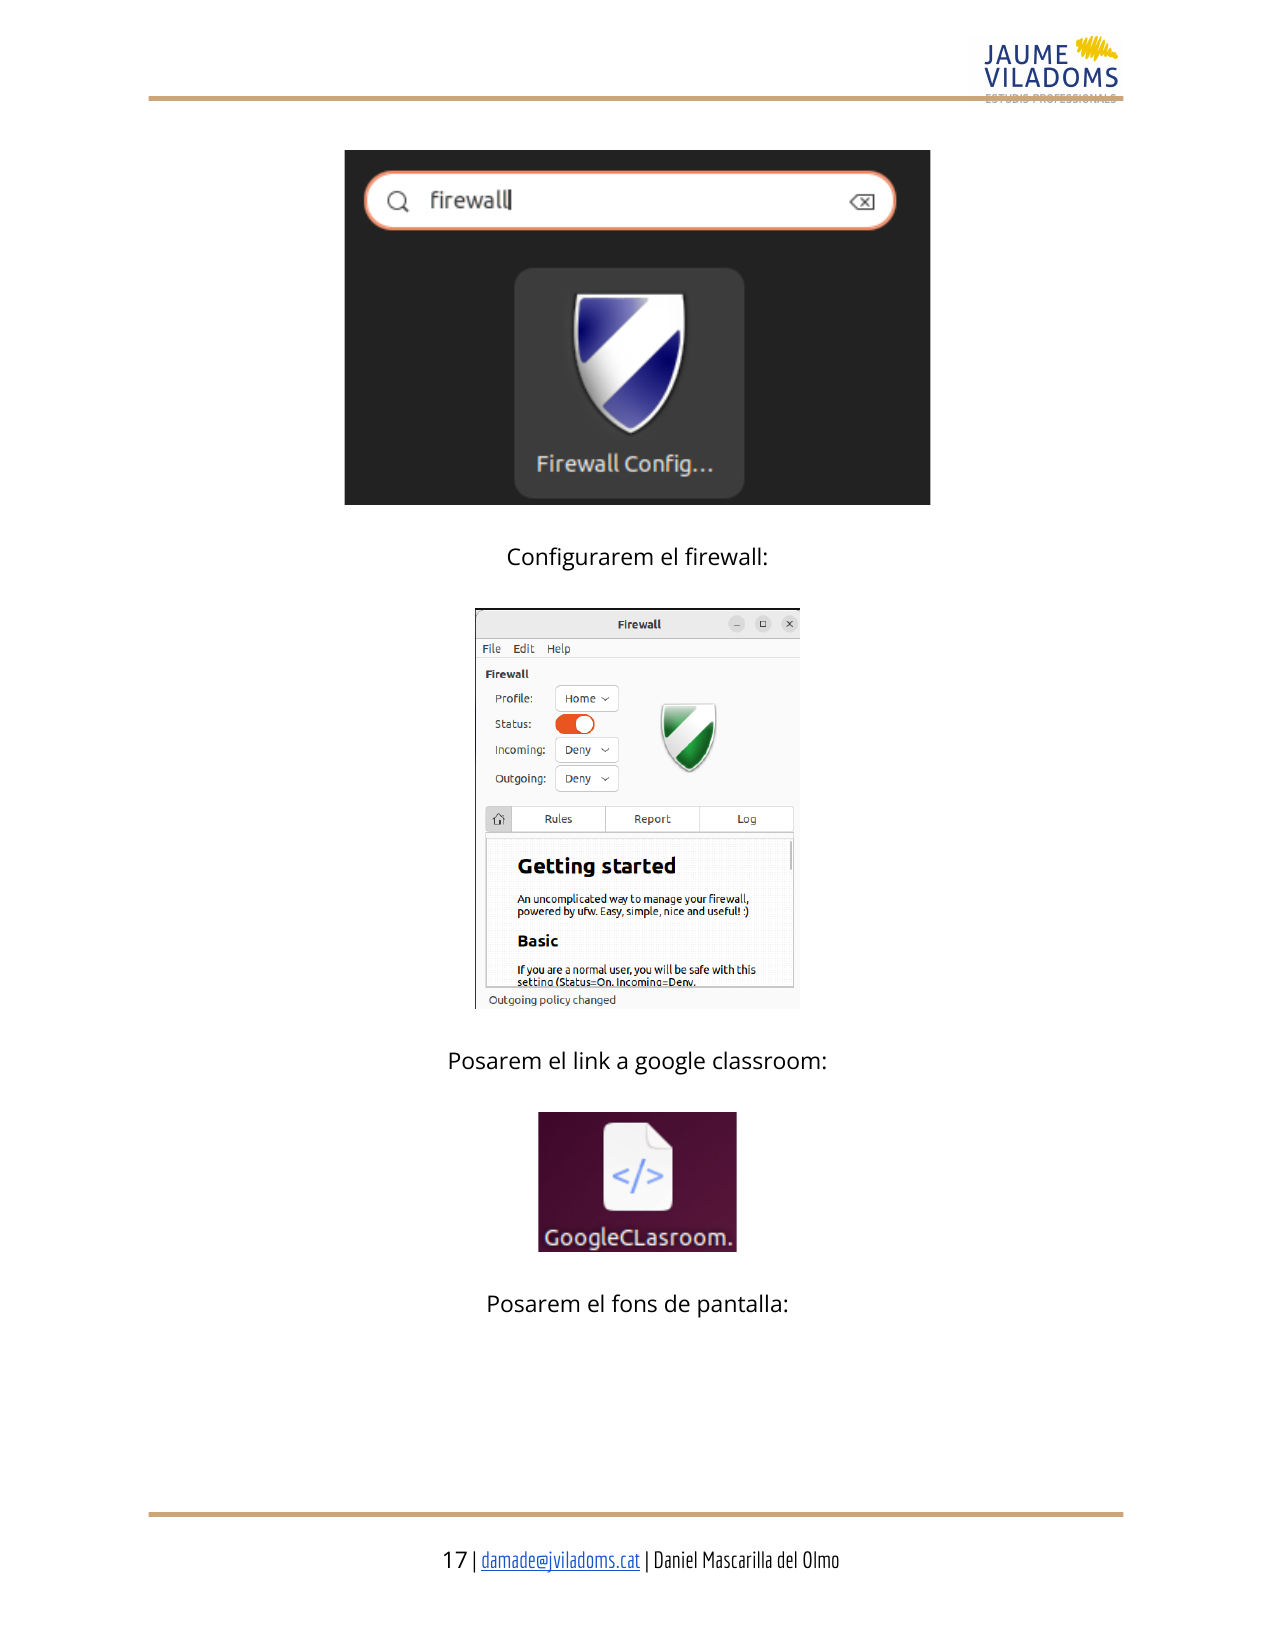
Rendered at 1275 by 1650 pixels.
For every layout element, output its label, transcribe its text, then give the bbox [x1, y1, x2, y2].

picture [148, 36, 1125, 107]
picture [538, 1112, 737, 1252]
picture [148, 1512, 1124, 1517]
text Posarem el fons de pantalla: [150, 1288, 1125, 1319]
picture [475, 608, 800, 1009]
text Configurarem el firewall: [150, 541, 1125, 572]
text Posarem el link a google classroom: [150, 1045, 1125, 1076]
picture [344, 150, 931, 505]
